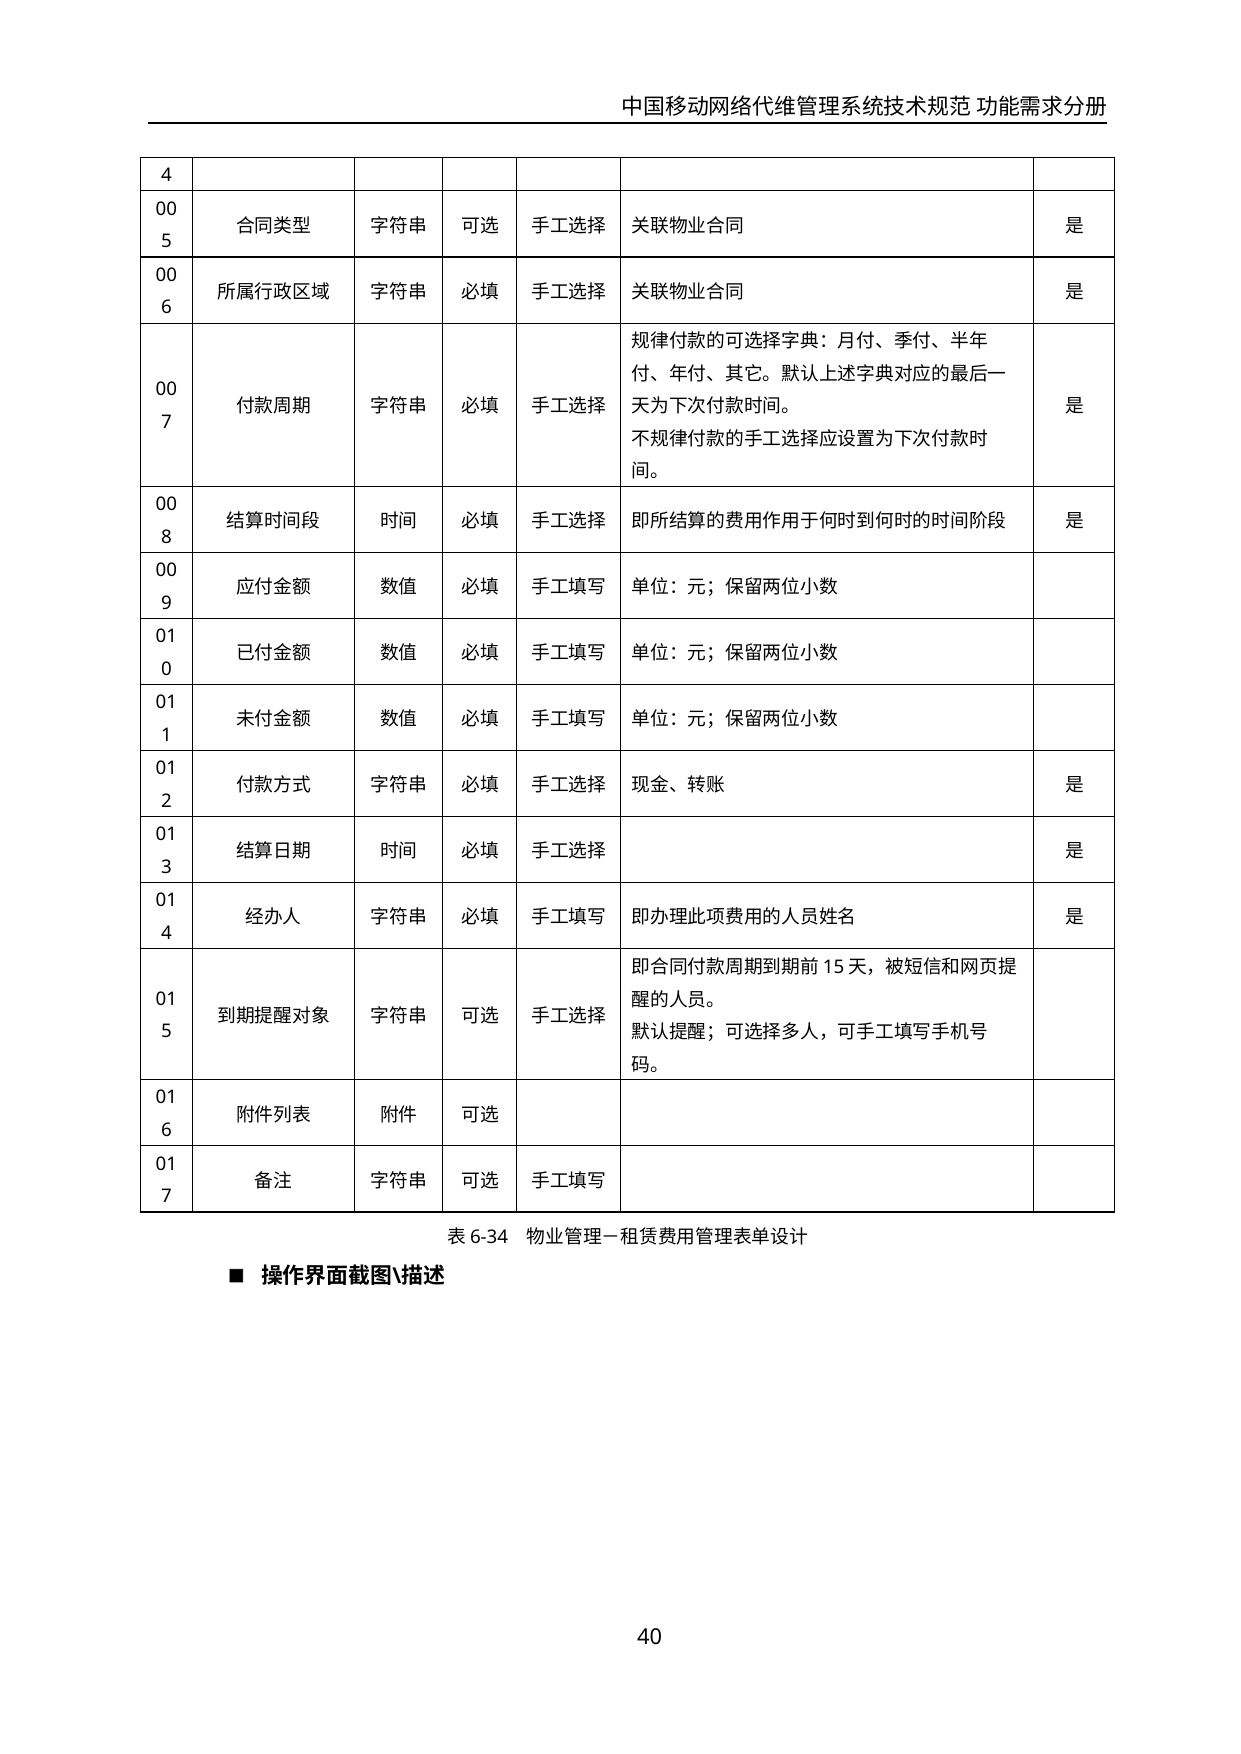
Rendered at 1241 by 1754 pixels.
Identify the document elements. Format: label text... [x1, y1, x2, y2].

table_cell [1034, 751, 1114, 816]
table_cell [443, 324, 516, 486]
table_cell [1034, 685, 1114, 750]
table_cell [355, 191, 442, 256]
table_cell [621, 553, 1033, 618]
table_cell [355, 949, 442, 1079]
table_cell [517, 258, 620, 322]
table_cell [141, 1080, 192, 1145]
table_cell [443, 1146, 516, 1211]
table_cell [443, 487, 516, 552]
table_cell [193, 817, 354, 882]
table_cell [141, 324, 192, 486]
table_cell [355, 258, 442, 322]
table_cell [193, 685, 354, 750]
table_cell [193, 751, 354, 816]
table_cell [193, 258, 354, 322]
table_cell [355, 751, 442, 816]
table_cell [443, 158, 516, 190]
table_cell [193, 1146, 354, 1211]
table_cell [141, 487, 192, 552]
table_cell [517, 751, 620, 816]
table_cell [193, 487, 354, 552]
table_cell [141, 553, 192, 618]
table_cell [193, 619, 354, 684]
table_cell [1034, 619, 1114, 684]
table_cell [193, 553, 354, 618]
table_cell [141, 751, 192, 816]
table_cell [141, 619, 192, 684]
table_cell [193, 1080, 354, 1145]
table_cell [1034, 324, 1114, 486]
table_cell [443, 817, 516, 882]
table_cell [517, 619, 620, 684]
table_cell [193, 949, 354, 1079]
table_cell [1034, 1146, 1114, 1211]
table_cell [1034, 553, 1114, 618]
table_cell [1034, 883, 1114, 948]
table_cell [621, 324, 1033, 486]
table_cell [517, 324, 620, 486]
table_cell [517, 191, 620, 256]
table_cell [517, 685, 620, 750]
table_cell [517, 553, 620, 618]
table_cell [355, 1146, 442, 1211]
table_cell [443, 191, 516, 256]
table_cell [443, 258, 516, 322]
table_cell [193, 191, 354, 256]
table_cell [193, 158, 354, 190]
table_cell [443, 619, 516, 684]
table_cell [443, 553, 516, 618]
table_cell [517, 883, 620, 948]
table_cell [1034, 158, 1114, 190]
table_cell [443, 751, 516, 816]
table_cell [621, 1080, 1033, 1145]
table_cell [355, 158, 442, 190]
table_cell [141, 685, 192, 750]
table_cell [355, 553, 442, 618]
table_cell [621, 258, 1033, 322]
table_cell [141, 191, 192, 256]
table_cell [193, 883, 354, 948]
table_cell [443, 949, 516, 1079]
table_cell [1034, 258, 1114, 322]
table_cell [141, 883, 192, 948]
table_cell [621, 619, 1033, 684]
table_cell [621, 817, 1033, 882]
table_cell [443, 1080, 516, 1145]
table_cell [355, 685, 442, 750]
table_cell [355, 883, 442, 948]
list 操作界面截图\描述 [228, 1258, 1107, 1290]
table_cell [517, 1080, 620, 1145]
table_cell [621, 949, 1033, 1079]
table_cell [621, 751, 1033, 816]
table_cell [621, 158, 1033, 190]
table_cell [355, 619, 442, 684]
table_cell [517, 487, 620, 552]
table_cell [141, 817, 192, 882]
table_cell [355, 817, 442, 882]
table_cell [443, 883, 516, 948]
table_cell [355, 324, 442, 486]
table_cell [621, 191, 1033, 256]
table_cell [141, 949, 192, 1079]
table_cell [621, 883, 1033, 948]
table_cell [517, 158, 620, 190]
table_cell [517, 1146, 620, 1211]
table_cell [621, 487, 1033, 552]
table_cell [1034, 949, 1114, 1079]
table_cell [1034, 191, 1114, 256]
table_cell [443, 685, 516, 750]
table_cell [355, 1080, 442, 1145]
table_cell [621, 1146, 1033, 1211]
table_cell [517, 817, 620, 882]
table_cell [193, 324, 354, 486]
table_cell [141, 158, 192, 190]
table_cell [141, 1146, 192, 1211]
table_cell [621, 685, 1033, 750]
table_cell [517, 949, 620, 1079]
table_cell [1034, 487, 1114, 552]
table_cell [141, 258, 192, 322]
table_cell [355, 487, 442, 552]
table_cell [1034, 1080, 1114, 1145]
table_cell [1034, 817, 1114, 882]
